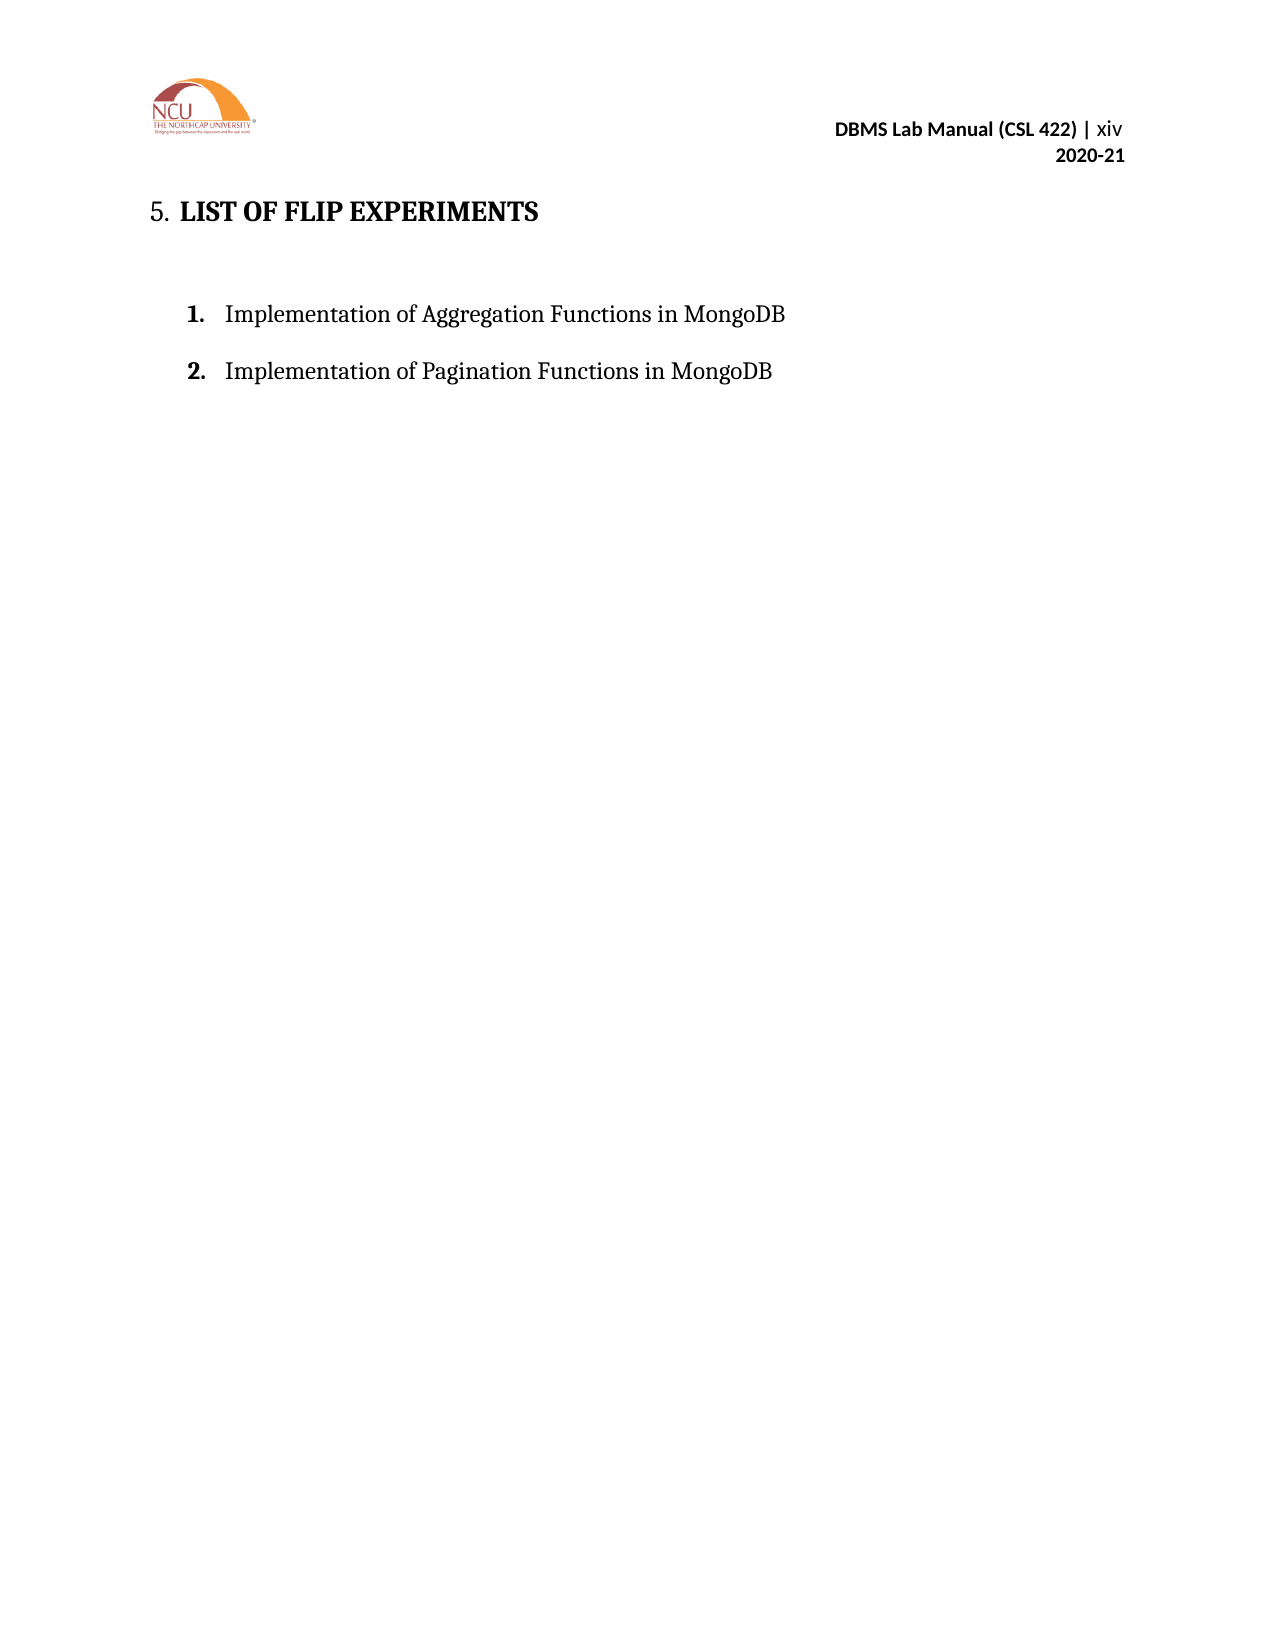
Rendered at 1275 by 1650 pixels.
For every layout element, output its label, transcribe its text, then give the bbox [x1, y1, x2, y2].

picture [150, 75, 257, 136]
list Implementation of Aggregation Functions in MongoDB [187, 300, 1125, 328]
list LIST OF FLIP EXPERIMENTS [150, 195, 1125, 229]
list Implementation of Pagination Functions in MongoDB [187, 357, 1125, 386]
